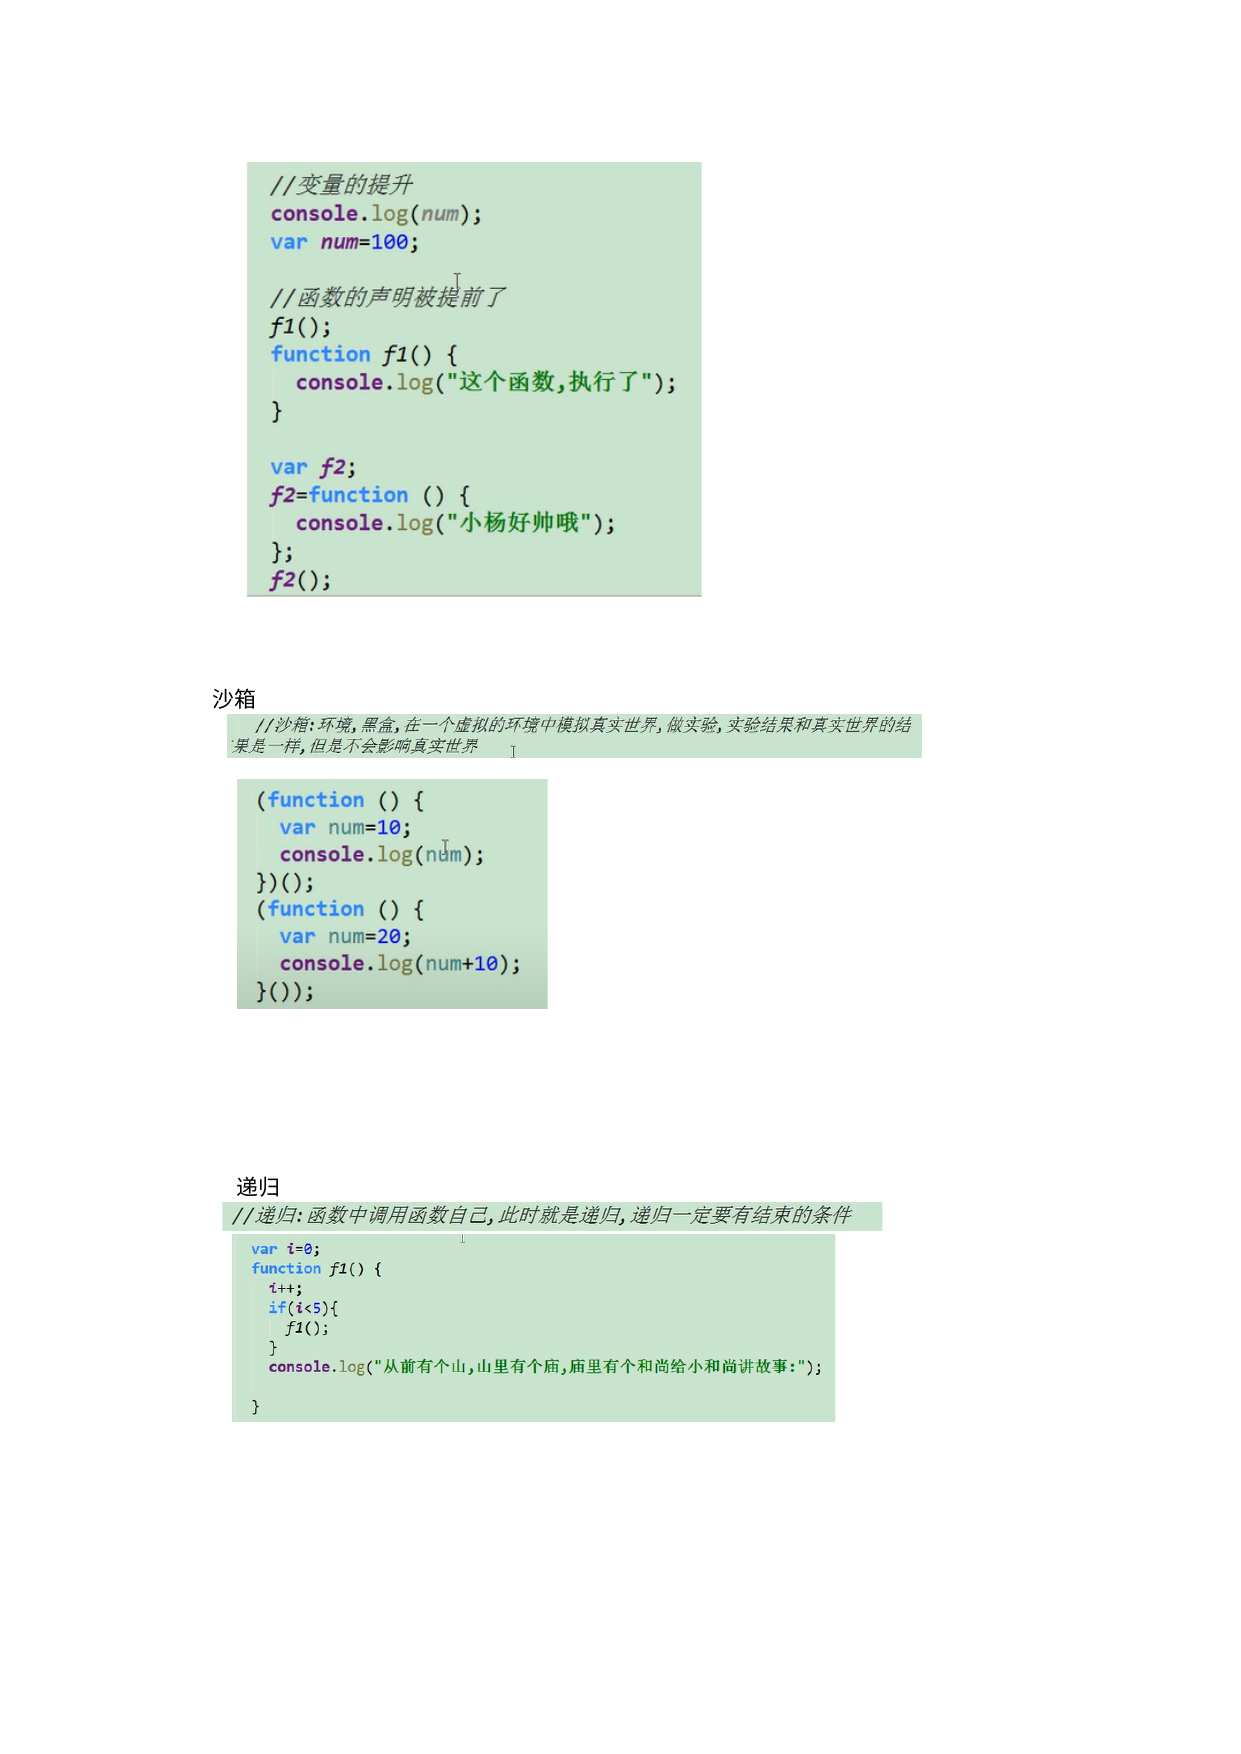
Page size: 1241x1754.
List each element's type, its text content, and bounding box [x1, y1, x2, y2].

picture [246, 162, 702, 597]
picture [227, 714, 922, 758]
picture [237, 779, 548, 1009]
picture [222, 1202, 883, 1231]
text 递归 [187, 1169, 1053, 1202]
text 沙箱 [187, 682, 1053, 714]
picture [232, 1234, 836, 1422]
